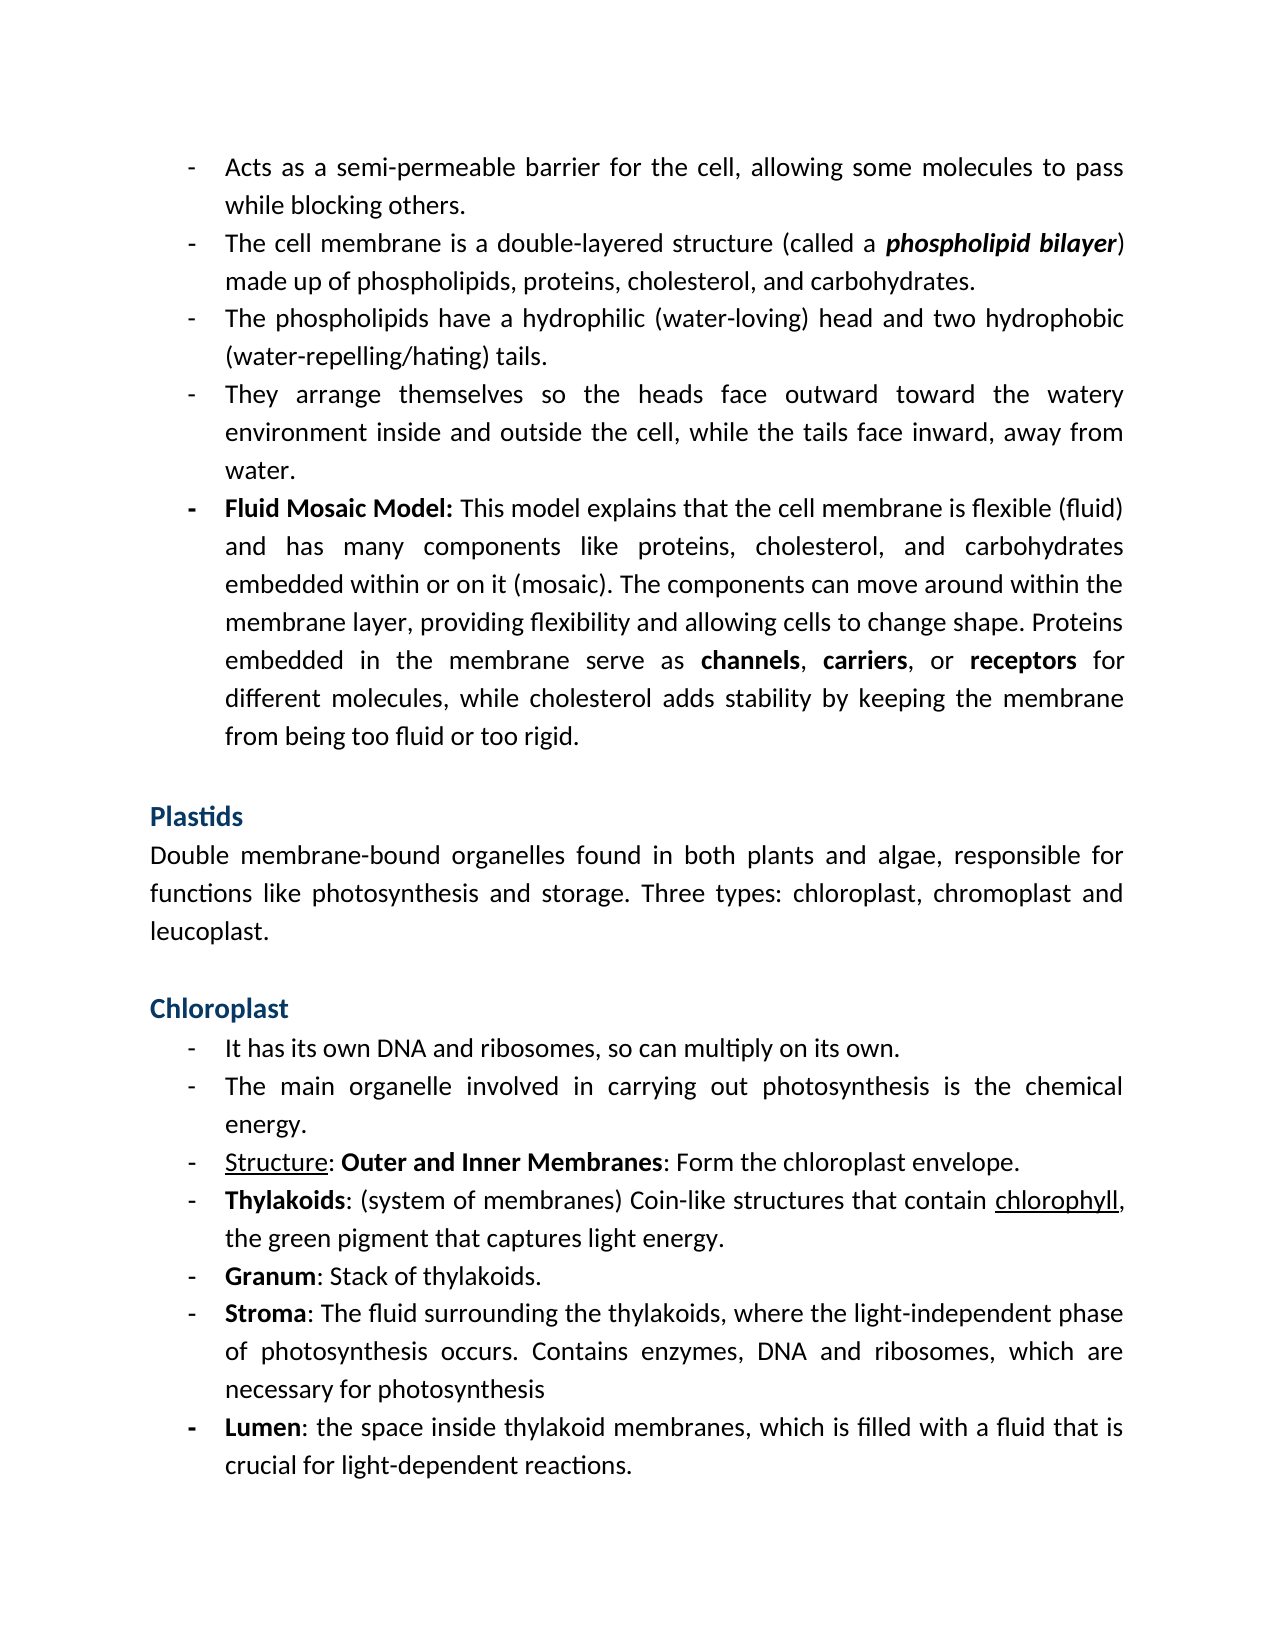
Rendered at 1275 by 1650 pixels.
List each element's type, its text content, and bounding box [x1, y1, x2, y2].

text Plastids [150, 798, 1125, 833]
list They arrange themselves so the heads face outward toward the watery environment inside and outside the cell, while the tails face inward, away from water. [187, 377, 1125, 486]
text Chloroplast [150, 990, 1125, 1026]
list Stroma: The fluid surrounding the thylakoids, where the light-independent phase of photosynthesis occurs. Contains enzymes, DNA and ribosomes, which are necessary for photosynthesis [187, 1297, 1125, 1405]
list Fluid Mosaic Model: This model explains that the cell membrane is flexible (fluid) and has many components like proteins, cholesterol, and carbohydrates embedded within or on it (mosaic). The components can move around within the membrane layer, providing flexibility and allowing cells to change shape. Proteins embedded in the membrane serve as channels, carriers, or receptors for different molecules, while cholesterol adds stability by keeping the membrane from being too fluid or too rigid. [187, 491, 1125, 752]
list It has its own DNA and ribosomes, so can multiply on its own. [187, 1031, 1125, 1064]
list The phospholipids have a hydrophilic (water-loving) head and two hydrophobic (water-repelling/hating) tails. [187, 302, 1125, 373]
list Thylakoids: (system of membranes) Coin-like structures that contain chlorophyll, the green pigment that captures light energy. [187, 1183, 1125, 1254]
list Granum: Stack of thylakoids. [187, 1259, 1125, 1292]
text Double membrane-bound organelles found in both plants and algae, responsible for functions like photosynthesis and storage. Three types: chloroplast, chromoplast and leucoplast. [150, 838, 1125, 947]
list Structure: Outer and Inner Membranes: Form the chloroplast envelope. [187, 1145, 1125, 1178]
list Lumen: the space inside thylakoid membranes, which is filled with a fluid that is crucial for light-dependent reactions. [187, 1410, 1125, 1481]
list Acts as a semi-permeable barrier for the cell, allowing some molecules to pass while blocking others. [187, 150, 1125, 221]
list The main organelle involved in carrying out photosynthesis is the chemical energy. [187, 1069, 1125, 1140]
list The cell membrane is a double-layered structure (called a phospholipid bilayer) made up of phospholipids, proteins, cholesterol, and carbohydrates. [187, 226, 1125, 297]
